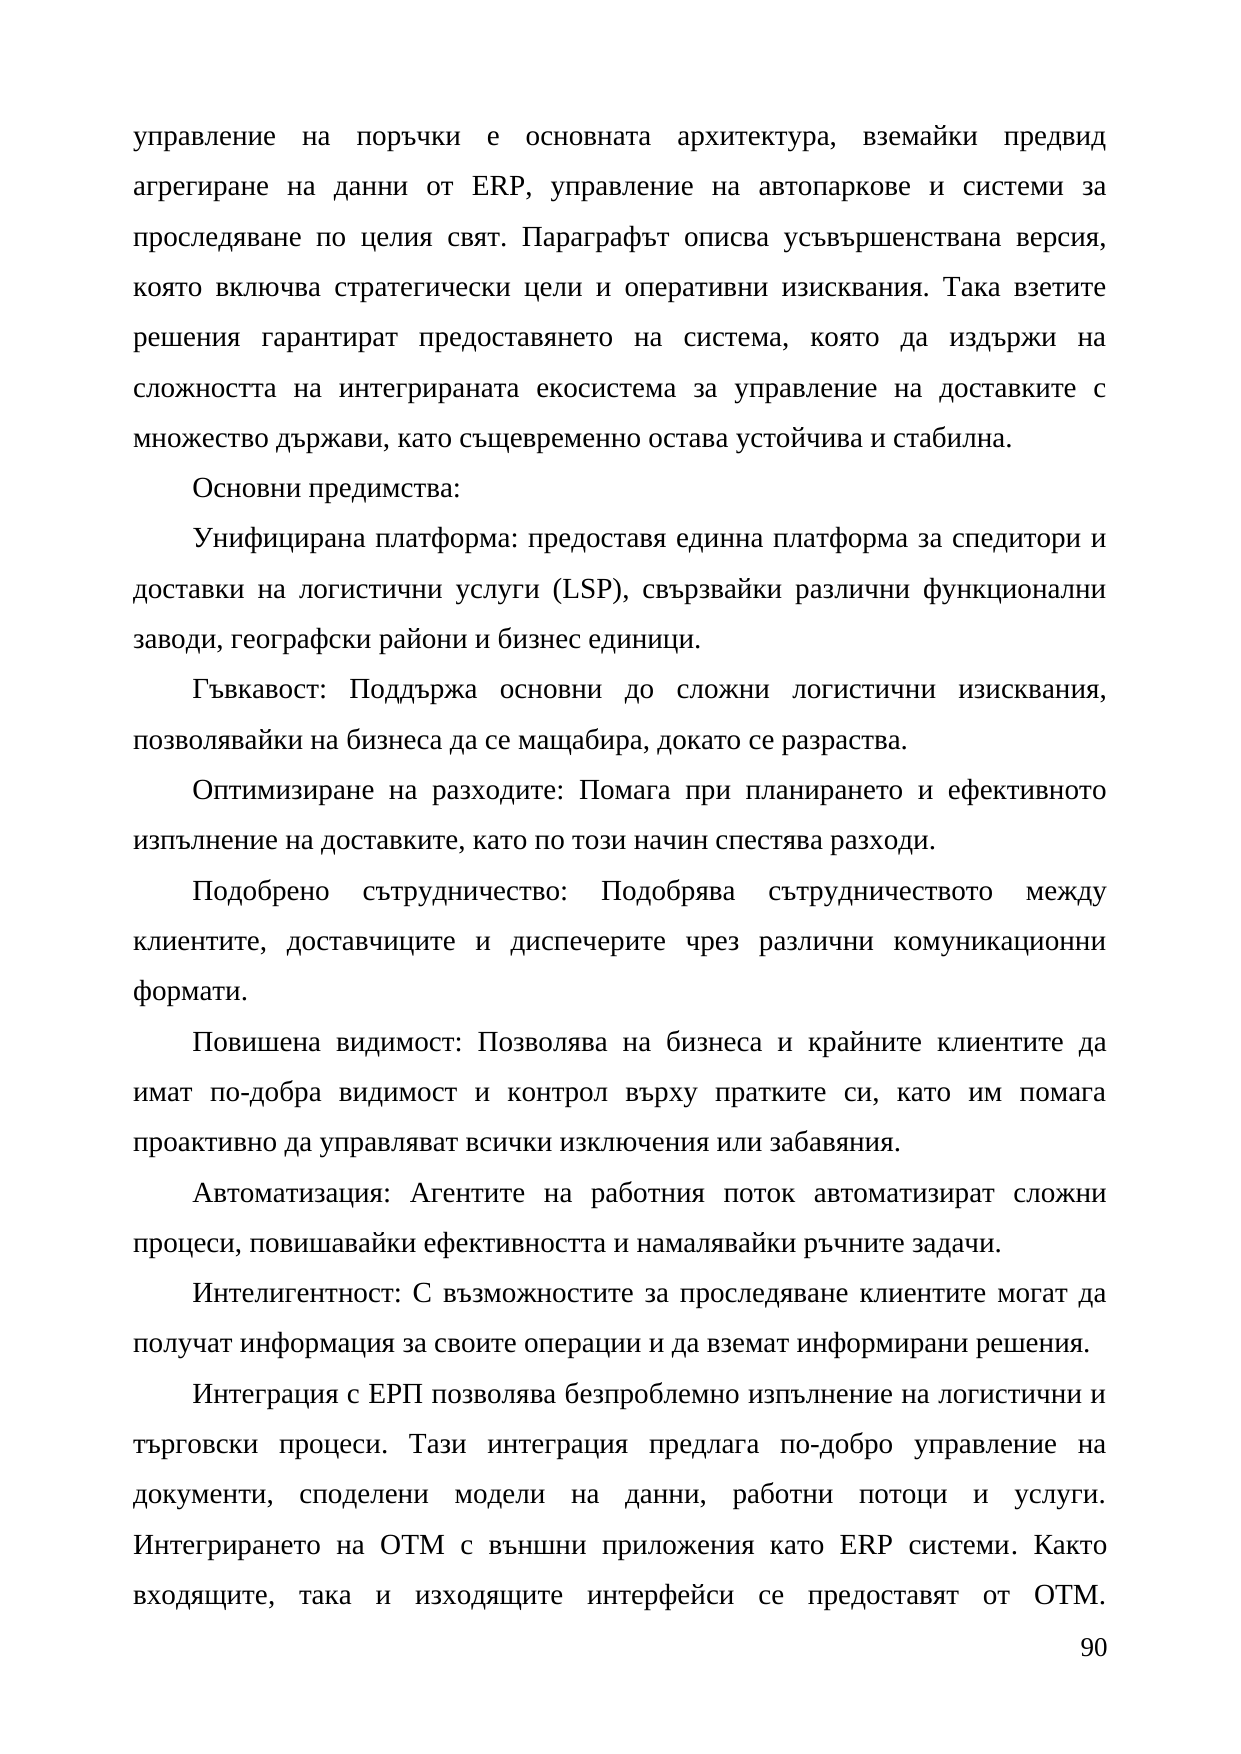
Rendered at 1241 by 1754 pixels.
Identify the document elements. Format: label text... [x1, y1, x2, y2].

text Подобрено сътрудничество: Подобрява сътрудничеството между клиентите, доставчиците и диспечерите чрез различни комуникационни формати. [133, 873, 1107, 1007]
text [133, 1376, 1107, 1611]
text Автоматизация: Агентите на работния поток автоматизират сложни процеси, повишавайки ефективността и намалявайки ръчните задачи. [133, 1175, 1107, 1258]
text Интелигентност: С възможностите за проследяване клиентите могат да получат информация за своите операции и да вземат информирани решения. [133, 1275, 1107, 1359]
text Гъвкавост: Поддържа основни до сложни логистични изисквания, позволявайки на бизнеса да се мащабира, докато се разраства. [133, 672, 1107, 755]
text Унифицирана платформа: предоставя единна платформа за спедитори и доставки на логистични услуги (LSP), свързвайки различни функционални заводи, географски райони и бизнес единици. [133, 521, 1107, 655]
text Оптимизиране на разходите: Помага при планирането и ефективното изпълнение на доставките, като по този начин спестява разходи. [133, 772, 1107, 856]
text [133, 118, 1107, 453]
text Повишена видимост: Позволява на бизнеса и крайните клиентите да имат по-добра видимост и контрол върху пратките си, като им помага проактивно да управляват всички изключения или забавяния. [133, 1024, 1107, 1158]
text Основни предимства: [133, 470, 1107, 504]
